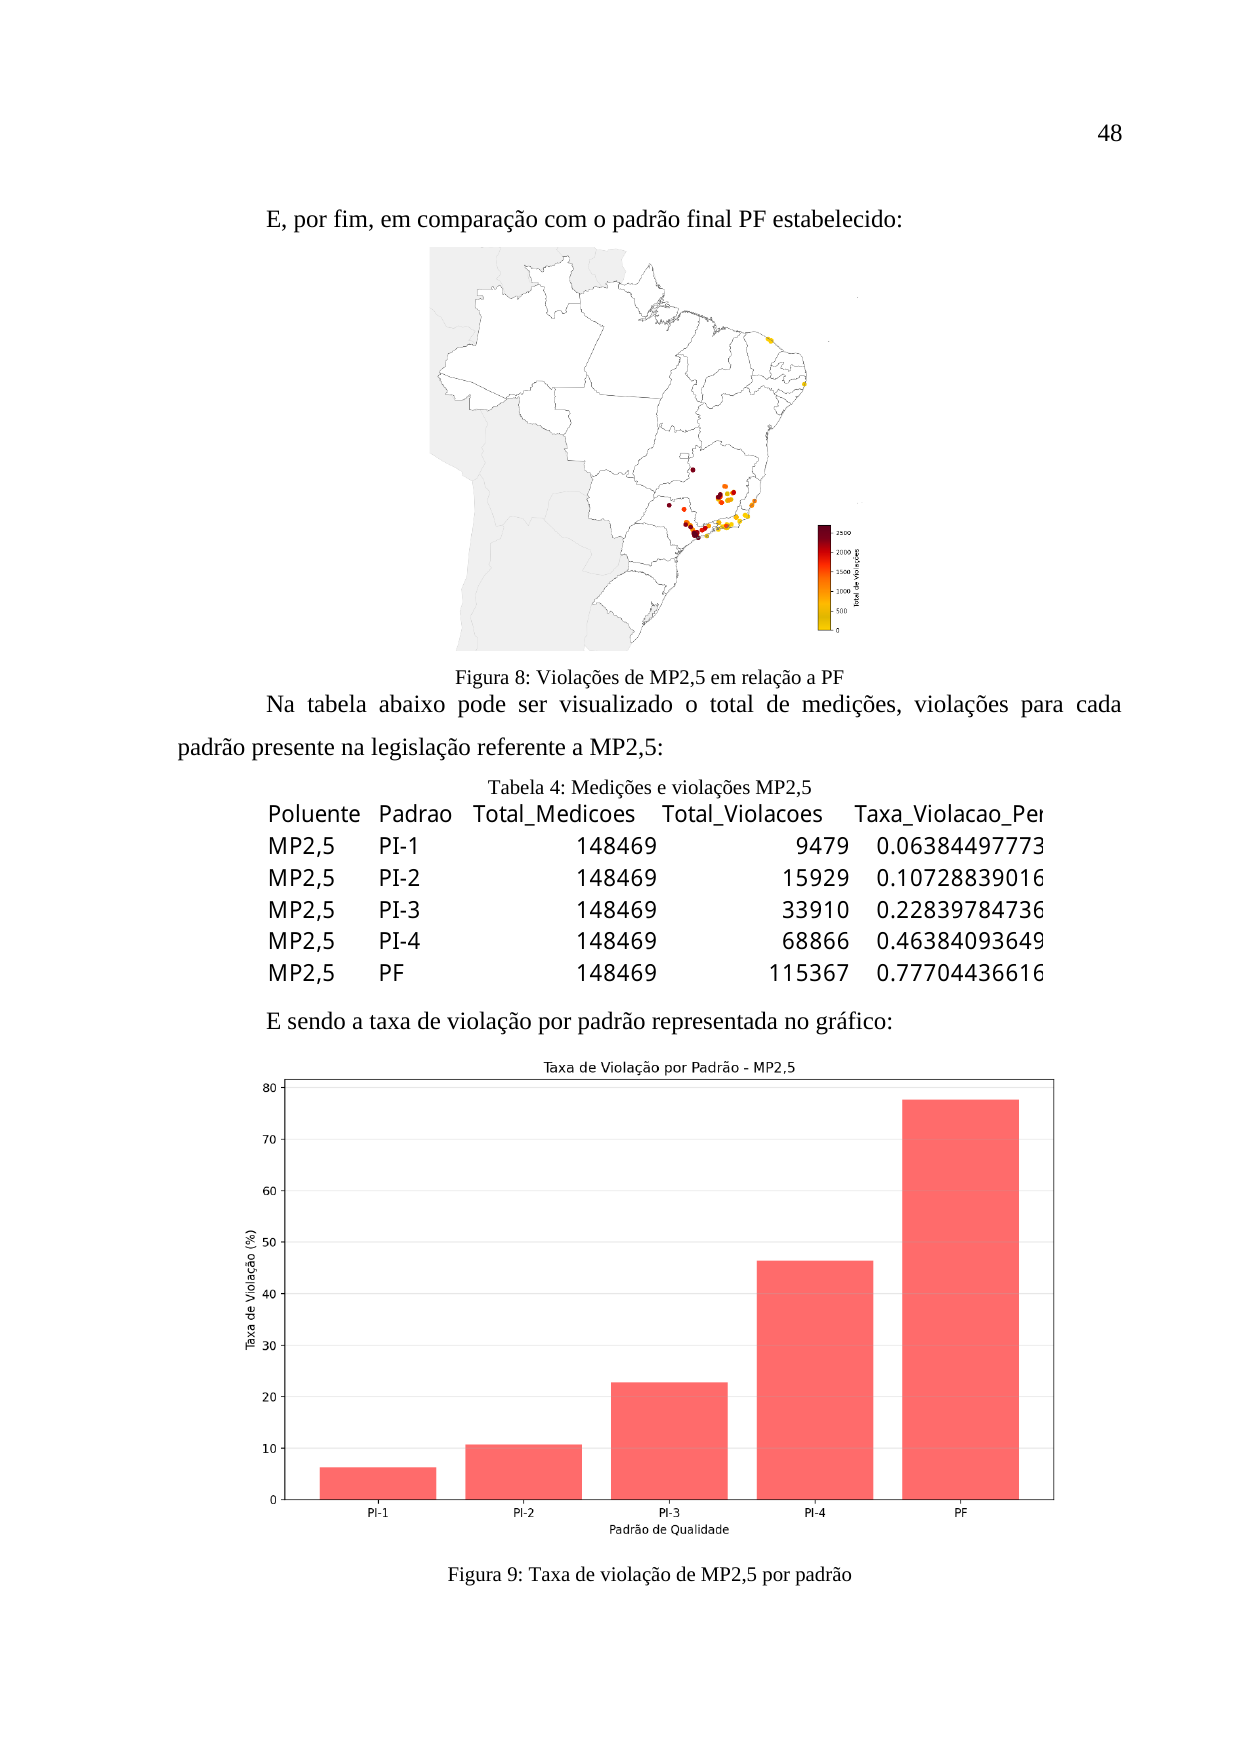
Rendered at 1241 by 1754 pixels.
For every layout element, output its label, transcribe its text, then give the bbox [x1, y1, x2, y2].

picture [429, 247, 870, 651]
text E sendo a taxa de violação por padrão representada no gráfico: [177, 1006, 1122, 1035]
picture [233, 1049, 1066, 1548]
text E, por fim, em comparação com o padrão final PF estabelecido: [177, 204, 1122, 233]
text Na tabela abaixo pode ser visualizado o total de medições, violações para cada padrão presente na legislação referente a MP2,5: [177, 689, 1122, 761]
